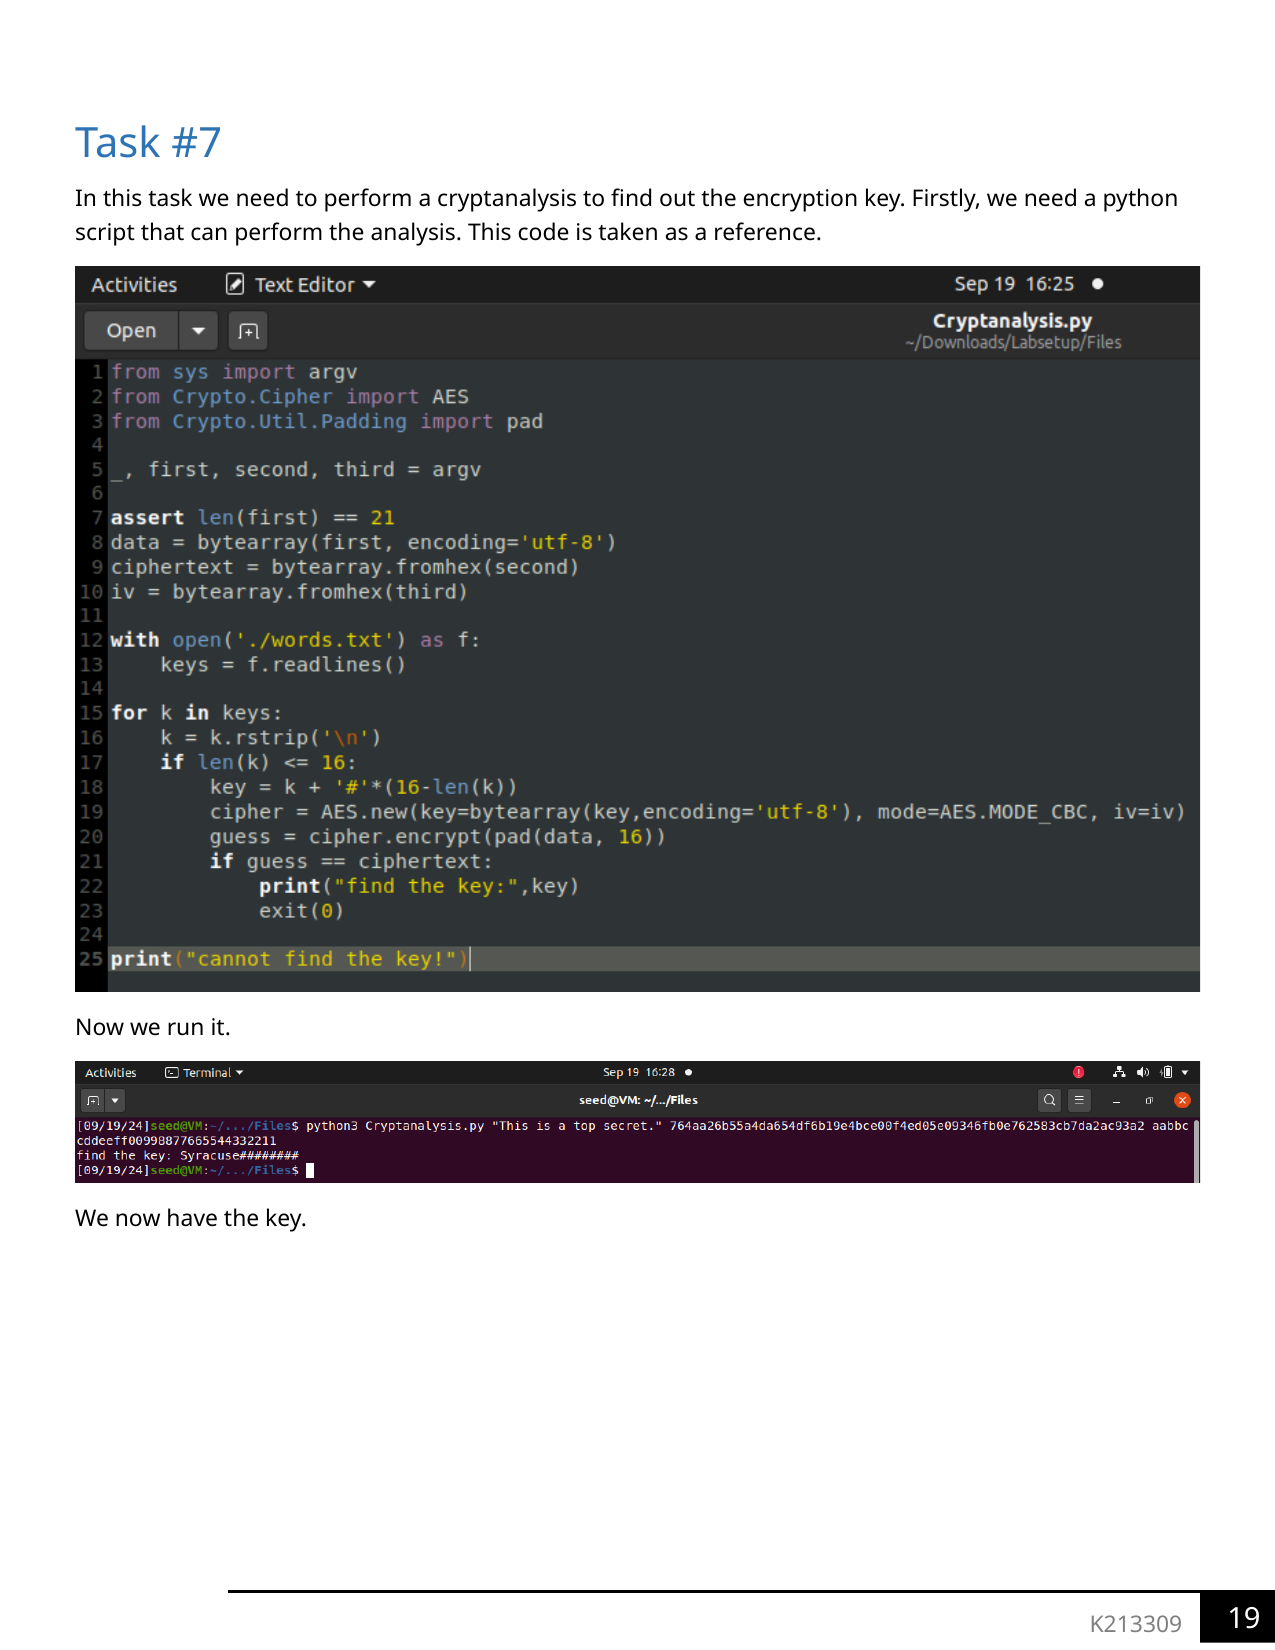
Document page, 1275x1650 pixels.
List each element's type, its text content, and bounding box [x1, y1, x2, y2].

text We now have the key. [75, 1202, 1200, 1233]
picture [75, 1061, 1200, 1183]
text Now we run it. [75, 1011, 1200, 1042]
text In this task we need to perform a cryptanalysis to find out the encryption key. Firstly, we need a python script that can perform the analysis. This code is taken as a reference. [75, 182, 1200, 247]
subtitle Task #7 [75, 112, 1200, 169]
picture [75, 266, 1200, 992]
